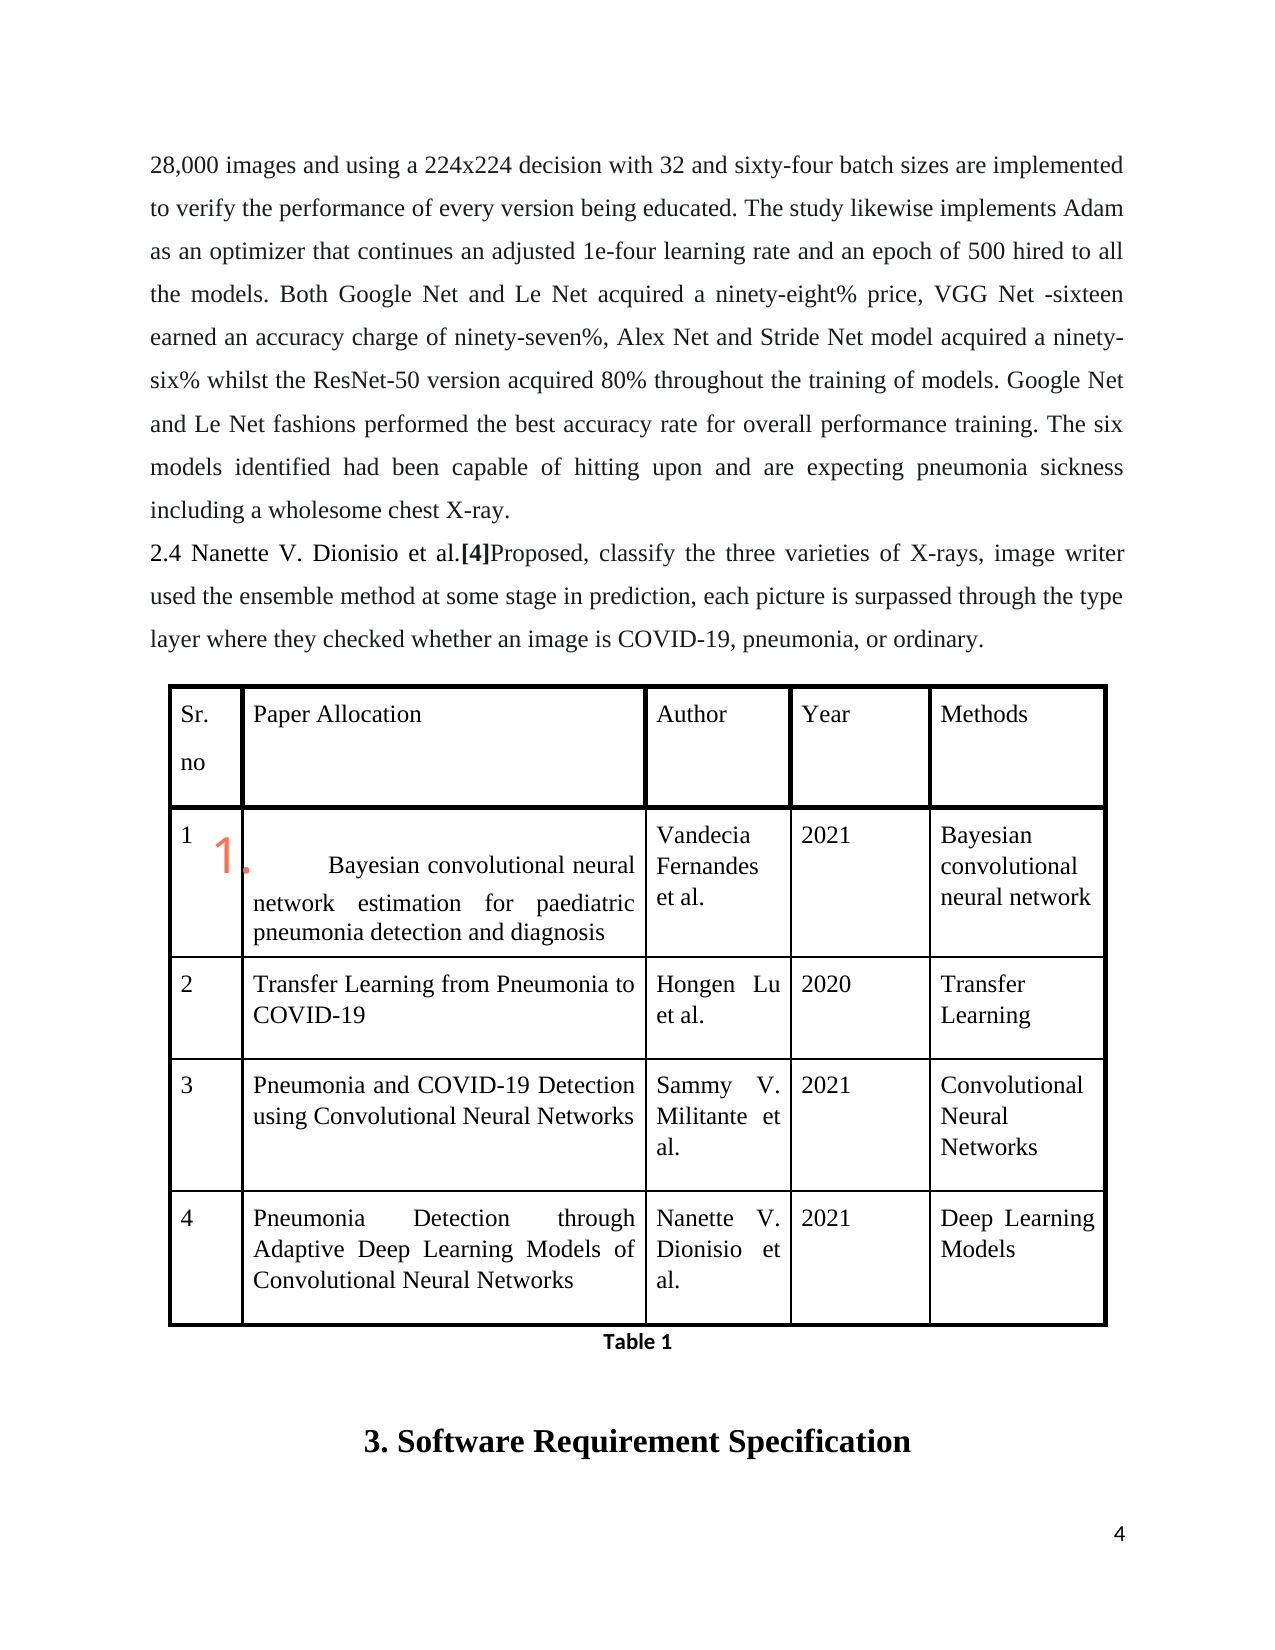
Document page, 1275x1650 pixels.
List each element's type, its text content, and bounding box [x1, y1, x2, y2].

table_cell Vandecia Fernandes et al. [647, 810, 790, 956]
table_cell 2021 [792, 1192, 929, 1323]
table_cell Transfer Learning [931, 958, 1103, 1058]
table_cell Hongen Lu et al. [647, 958, 790, 1058]
text 2.4 Nanette V. Dionisio et al.[4]Proposed, classify the three varieties of X-rays, image writer used the ensemble method at some stage in prediction, each picture is surpassed through the type layer where they checked whether an image is COVID-19, pneumonia, or ordinary. [150, 538, 1125, 653]
table_cell Nanette V. Dionisio et al. [647, 1192, 790, 1323]
table_cell 2021 [792, 810, 929, 956]
table_cell Deep Learning Models [931, 1192, 1103, 1323]
table_cell Pneumonia Detection through Adaptive Deep Learning Models of Convolutional Neural Networks [244, 1192, 645, 1323]
table_cell 3 [172, 1060, 241, 1190]
table_header Year [793, 689, 928, 805]
table_header Sr. no [172, 689, 240, 805]
table_header Methods [932, 689, 1103, 805]
table_header Paper Allocation [245, 689, 643, 805]
table_cell 2020 [792, 958, 929, 1058]
table_cell Sammy V. Militante et al. [647, 1060, 790, 1190]
table_cell Transfer Learning from Pneumonia to COVID-19 [244, 958, 645, 1058]
list 3. Software Requirement Specification [150, 1421, 1125, 1459]
table_cell Bayesian convolutional neural network [931, 810, 1103, 956]
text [150, 150, 1125, 524]
table_cell 2 [172, 958, 241, 1058]
table_cell Pneumonia and COVID-19 Detection using Convolutional Neural Networks [244, 1060, 645, 1190]
table_cell Bayesian convolutional neural network estimation for paediatric pneumonia detection and diagnosis [244, 810, 645, 956]
table_cell 4 [172, 1192, 241, 1323]
text Table 1 [150, 1327, 1125, 1355]
table_cell 1 [172, 810, 241, 956]
table_header Author [648, 689, 788, 805]
table_cell Convolutional Neural Networks [931, 1060, 1103, 1190]
table_cell 2021 [792, 1060, 929, 1190]
